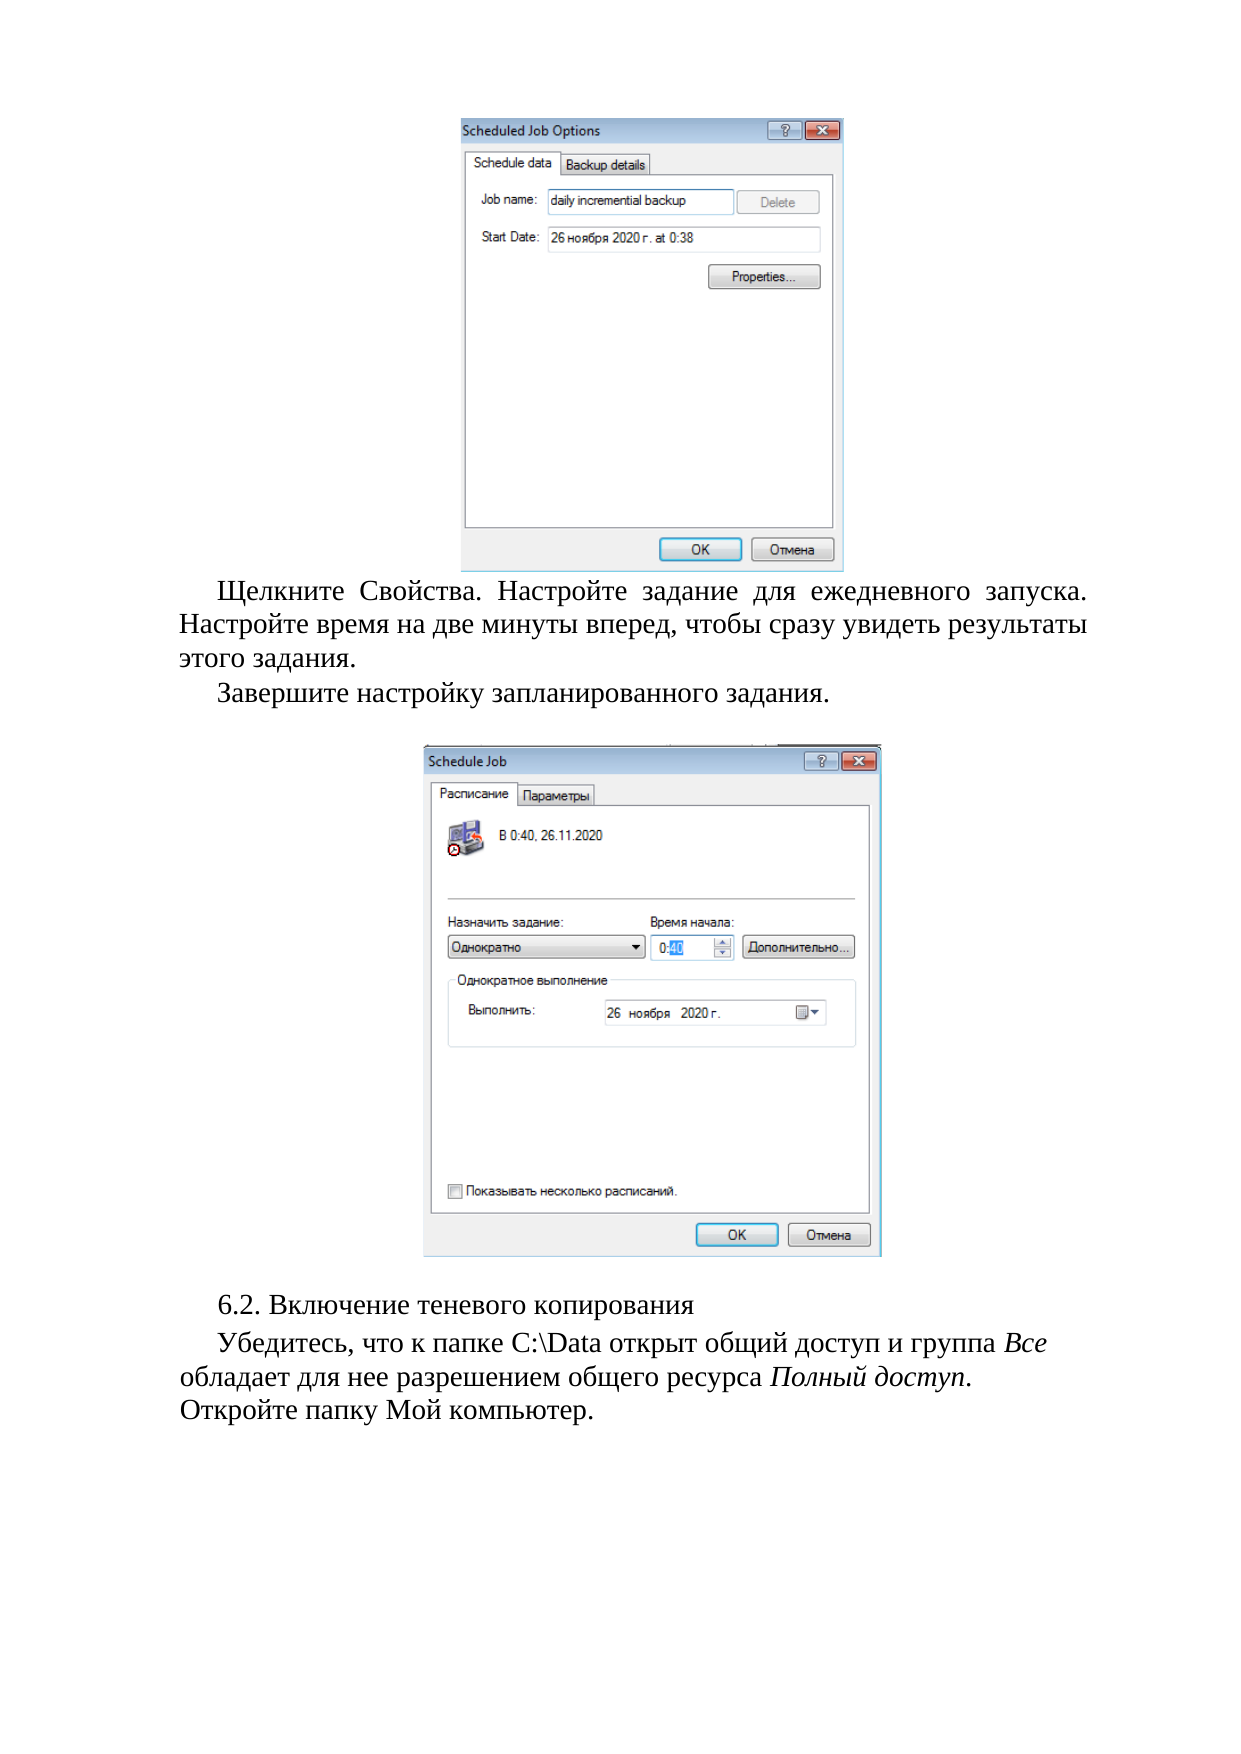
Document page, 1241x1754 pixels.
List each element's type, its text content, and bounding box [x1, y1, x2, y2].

picture [423, 744, 882, 1257]
text 6.2. Включение теневого копирования [217, 1287, 1152, 1321]
text Щелкните Свойства. Настройте задание для ежедневного запуска. Настройте время на две минуты вперед, чтобы сразу увидеть результаты этого задания. [179, 573, 1088, 673]
text Завершите настройку запланированного задания. [179, 675, 1088, 708]
picture [460, 118, 844, 572]
text Убедитесь, что к папке C:\Data открыт общий доступ и группа Все обладает для нее разрешением общего ресурса Полный доступ. Откройте папку Мой компьютер. [179, 1325, 1089, 1426]
